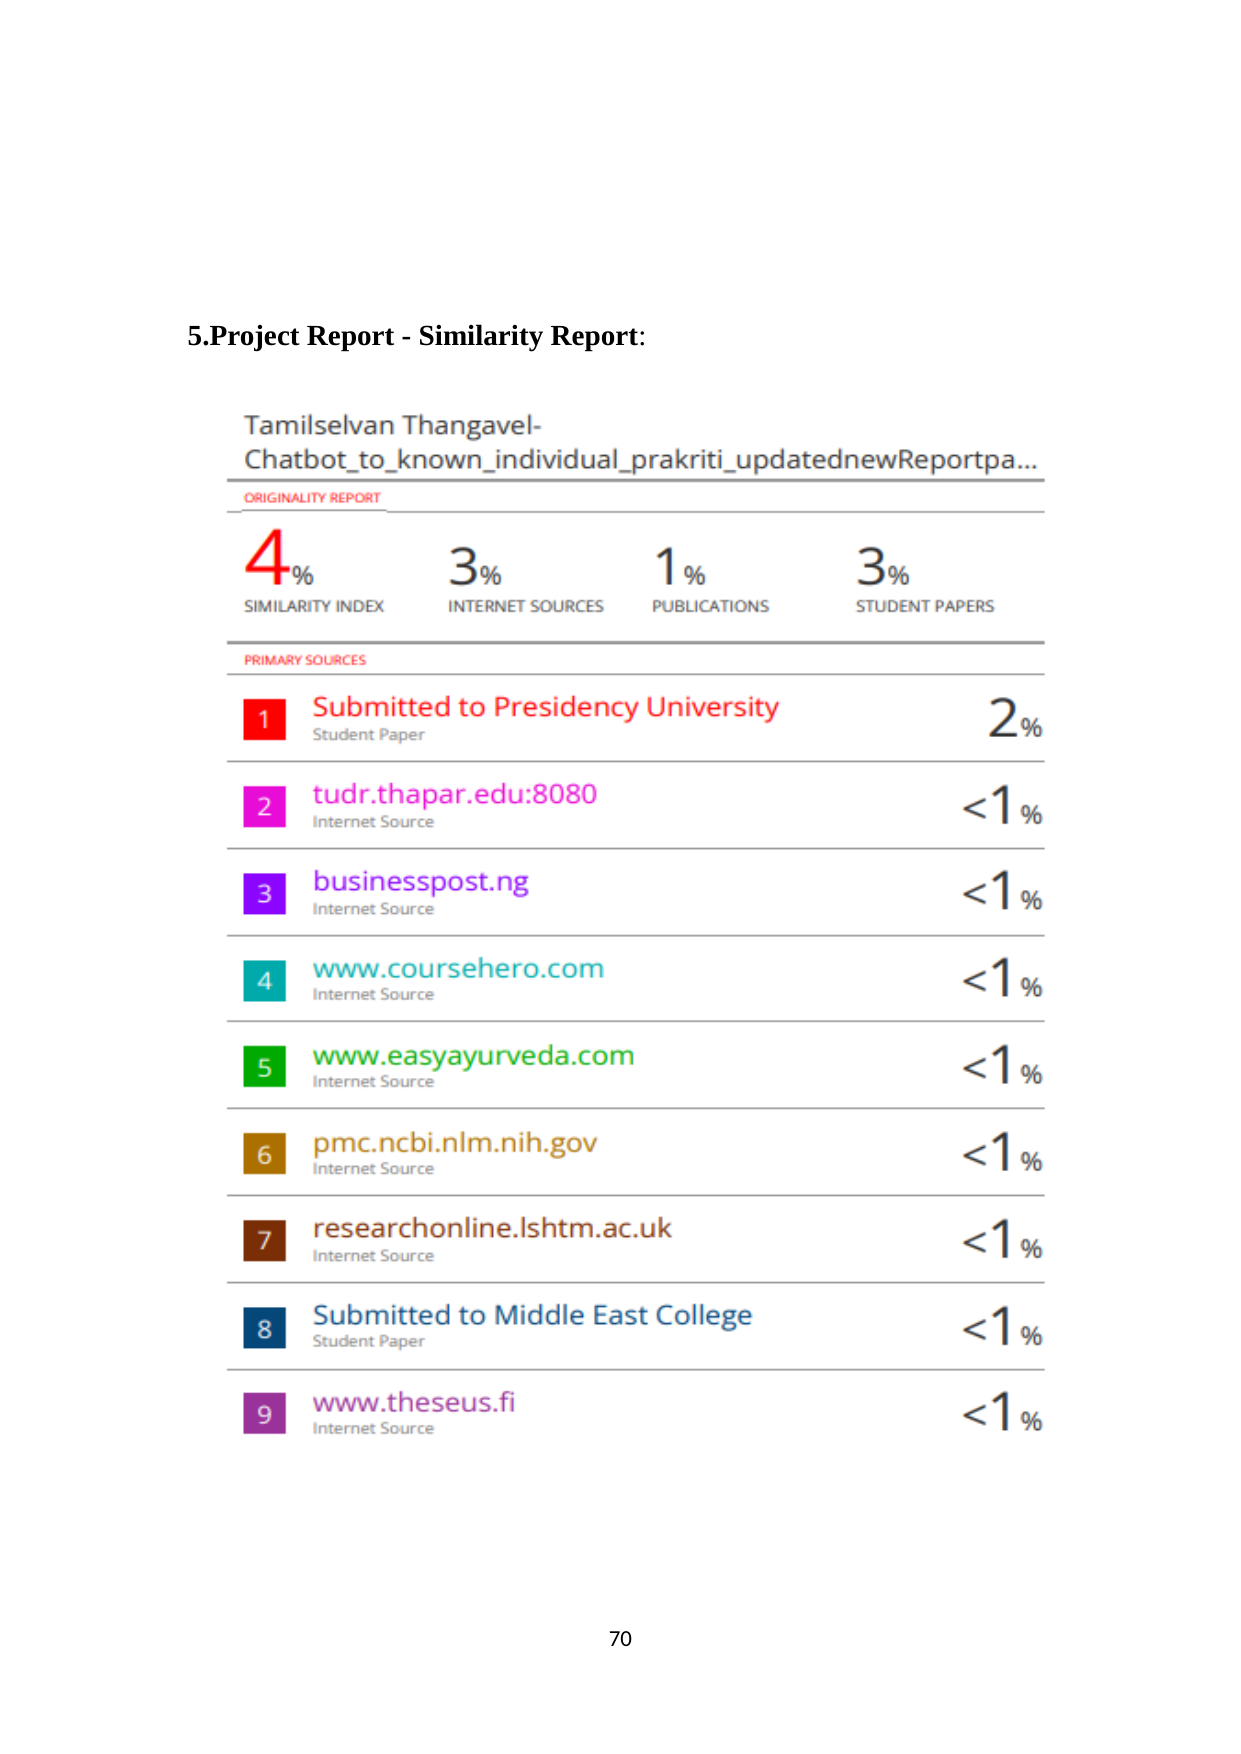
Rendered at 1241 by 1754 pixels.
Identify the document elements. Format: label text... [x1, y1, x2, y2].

text 5.Project Report - Similarity Report: [187, 318, 1090, 352]
picture [187, 385, 1091, 1482]
